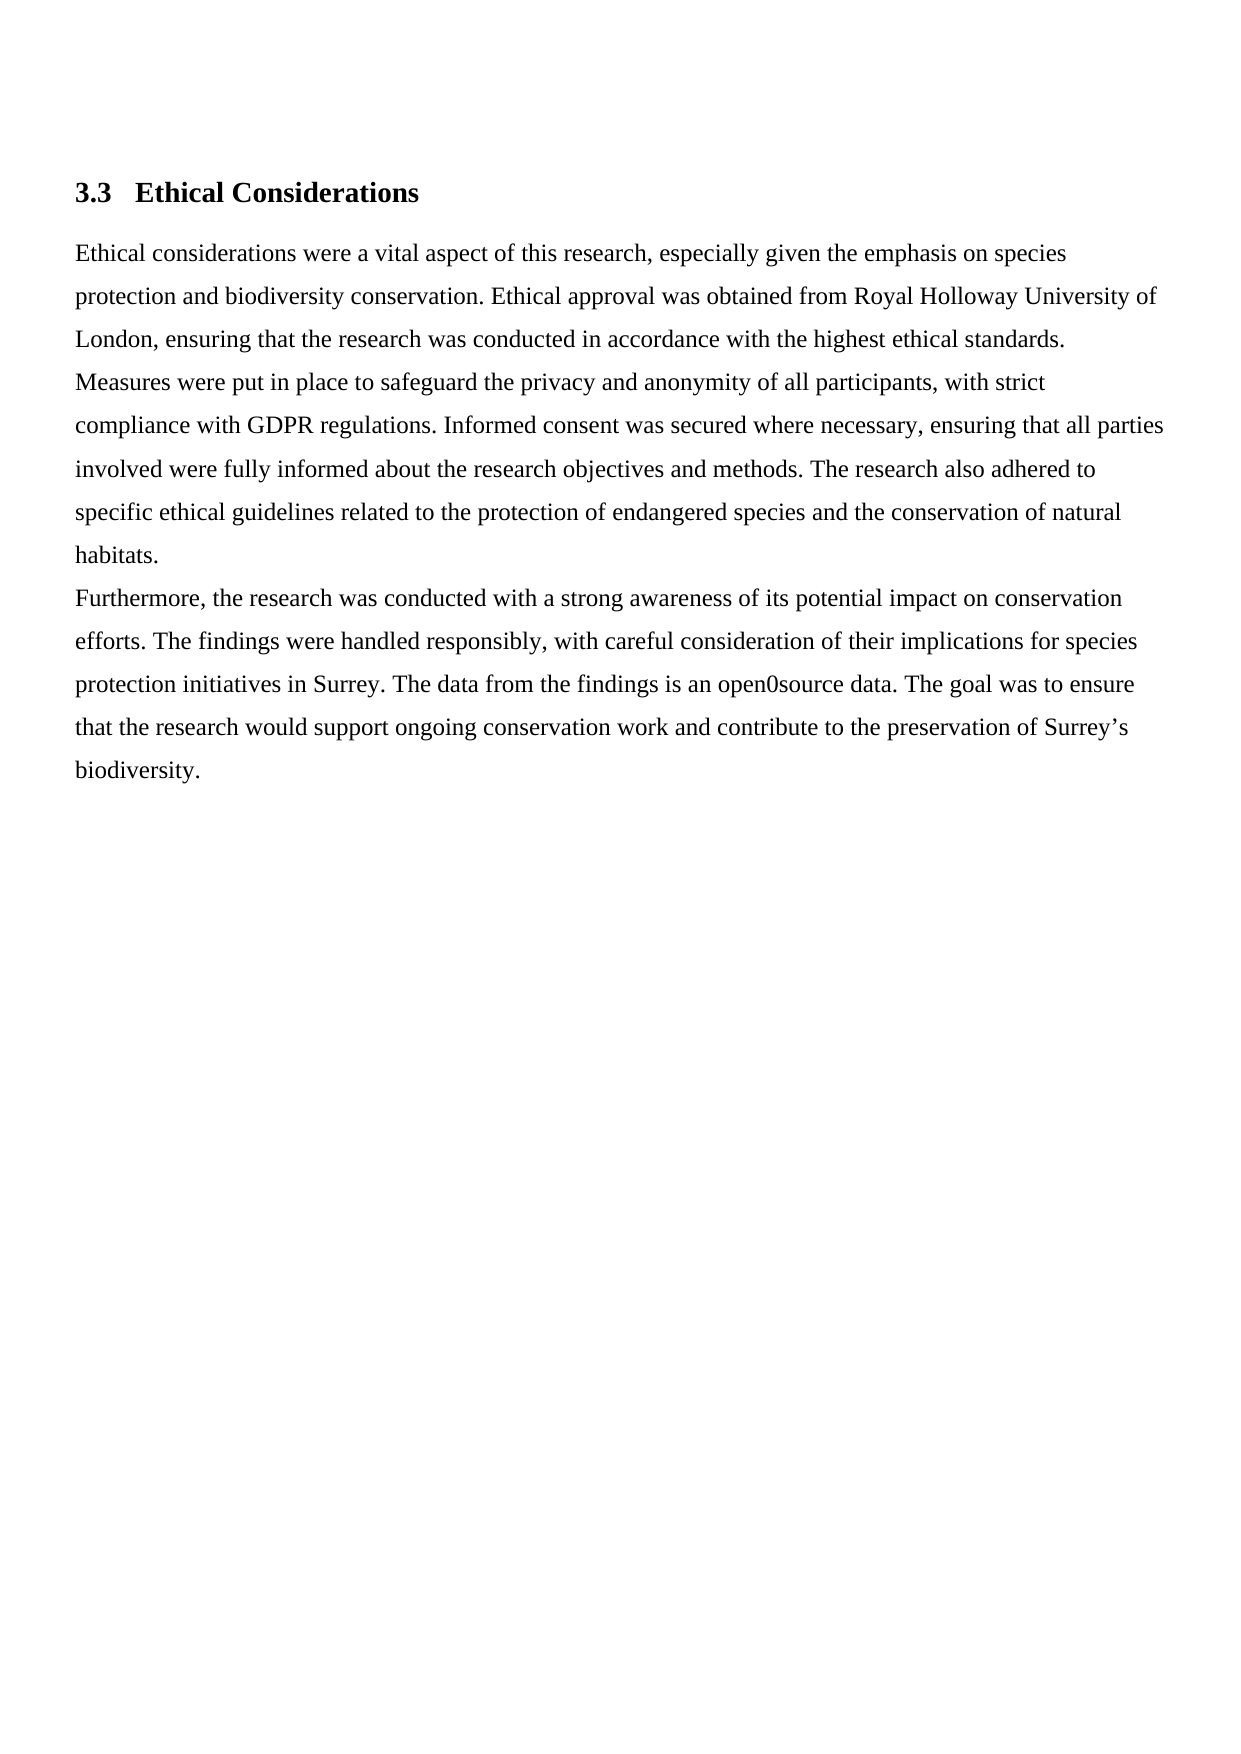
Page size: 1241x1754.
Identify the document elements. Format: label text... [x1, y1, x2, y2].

text Measures were put in place to safeguard the privacy and anonymity of all participants, with strict compliance with GDPR regulations. Informed consent was secured where necessary, ensuring that all parties involved were fully informed about the research objectives and methods. The research also adhered to specific ethical guidelines related to the protection of endangered species and the conservation of natural habitats. [75, 367, 1165, 569]
text Ethical considerations were a vital aspect of this research, especially given the emphasis on species protection and biodiversity conservation. Ethical approval was obtained from Royal Holloway University of London, ensuring that the research was conducted in accordance with the highest ethical standards. [75, 238, 1165, 353]
text Furthermore, the research was conducted with a strong awareness of its potential impact on conservation efforts. The findings were handled responsibly, with careful consideration of their implications for species protection initiatives in Surrey. The data from the findings is an open0source data. The goal was to ensure that the research would support ongoing conservation work and contribute to the preservation of Surrey’s biodiversity. [75, 583, 1165, 784]
subtitle Ethical Considerations [75, 175, 1165, 209]
